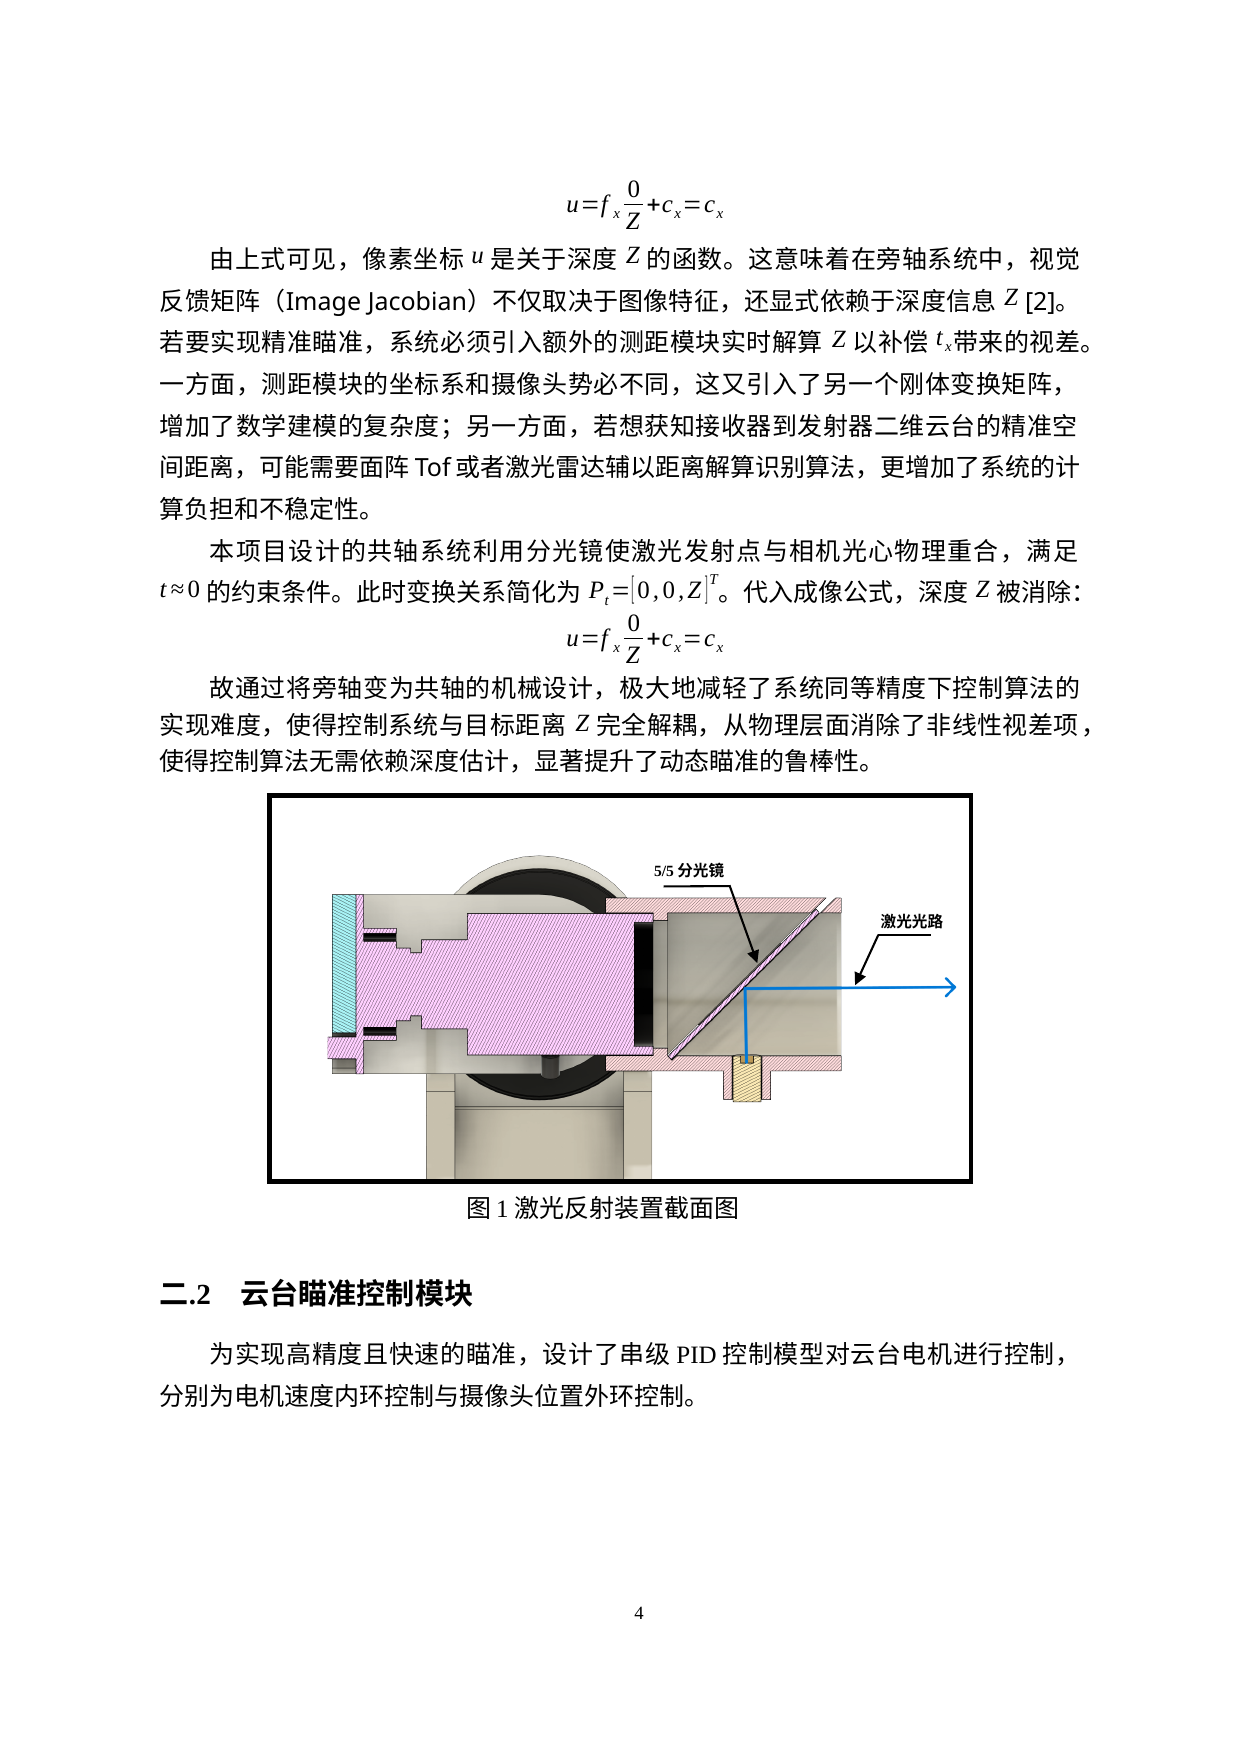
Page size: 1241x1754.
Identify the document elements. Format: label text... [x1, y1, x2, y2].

text 由上式可见，像素坐标 是关于深度 的函数。这意味着在旁轴系统中，视觉反馈矩阵（Image Jacobian）不仅取决于图像特征，还显式依赖于深度信息 [2]。若要实现精准瞄准，系统必须引入额外的测距模块实时解算 以补偿 带来的视差。一方面，测距模块的坐标系和摄像头势必不同，这又引入了另一个刚体变换矩阵，增加了数学建模的复杂度；另一方面，若想获知接收器到发射器二维云台的精准空间距离，可能需要面阵Tof或者激光雷达辅以距离解算识别算法，更增加了系统的计算负担和不稳定性。 [159, 235, 1081, 527]
picture [272, 798, 969, 1179]
text 本项目设计的共轴系统利用分光镜使激光发射点与相机光心物理重合，满足 的约束条件。此时变换关系简化为 。代入成像公式，深度 被消除： [159, 527, 1081, 610]
text 为实现高精度且快速的瞄准，设计了串级PID控制模型对云台电机进行控制，分别为电机速度内环控制与摄像头位置外环控制。 [159, 1330, 1081, 1413]
text 图1 激光反射装置截面图 [466, 778, 1081, 1226]
text 故通过将旁轴变为共轴的机械设计，极大地减轻了系统同等精度下控制算法的实现难度，使得控制系统与目标距离 完全解耦，从物理层面消除了非线性视差项，使得控制算法无需依赖深度估计，显著提升了动态瞄准的鲁棒性。 [159, 669, 1081, 778]
subtitle 云台瞄准控制模块 [159, 1271, 1081, 1313]
